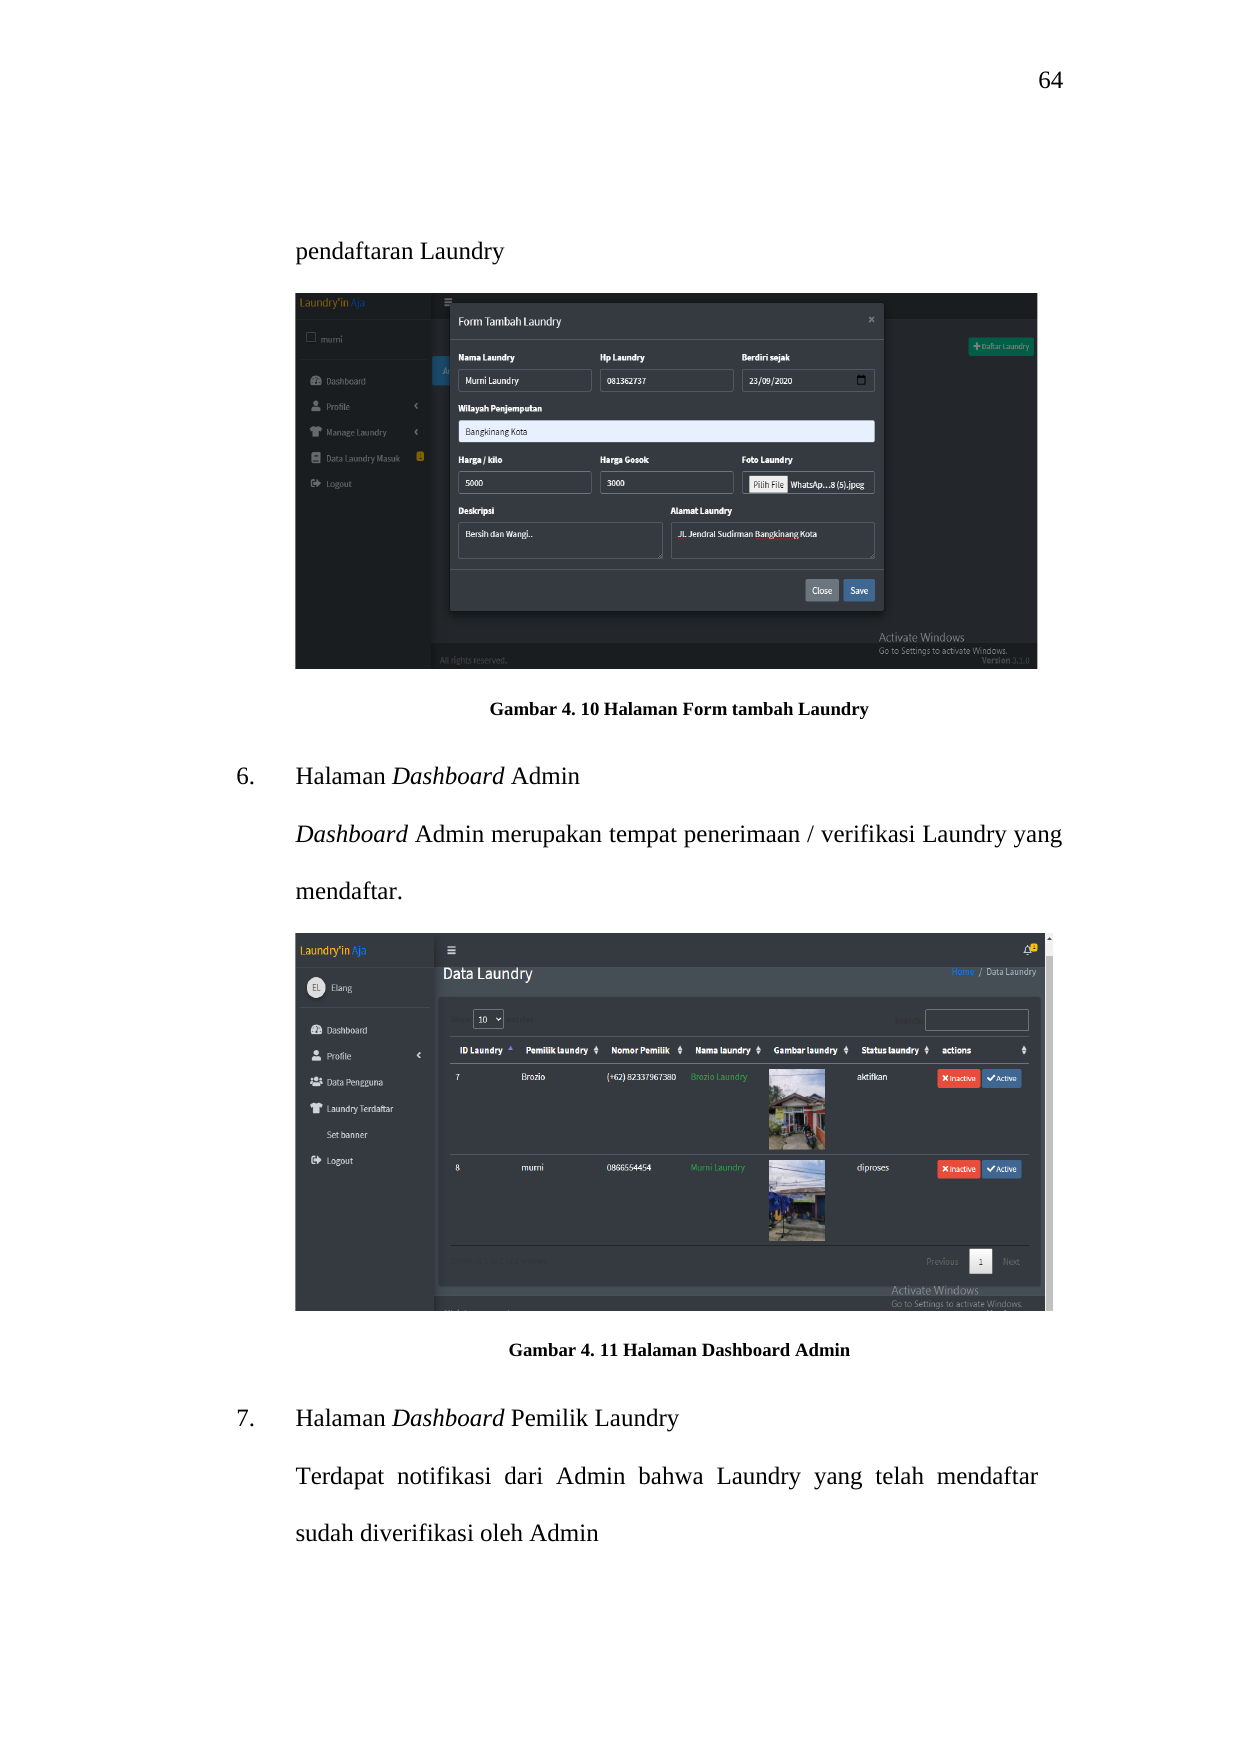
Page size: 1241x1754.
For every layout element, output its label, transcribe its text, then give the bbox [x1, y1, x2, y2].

text Gambar 4. 11 Halaman Dashboard Admin [236, 1339, 1063, 1361]
text Terdapat notifikasi dari Admin bahwa Laundry yang telah mendaftar sudah diverifikasi oleh Admin [295, 1461, 1038, 1547]
list Halaman Dashboard Pemilik Laundry [236, 1403, 1038, 1432]
picture [295, 933, 1054, 1311]
picture [295, 293, 1038, 669]
text Dashboard Admin merupakan tempat penerimaan / verifikasi Laundry yang mendaftar. [295, 819, 1063, 905]
list Halaman Dashboard Admin [236, 761, 1038, 790]
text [295, 236, 1063, 265]
text Gambar 4. 10 Halaman Form tambah Laundry [236, 697, 1063, 719]
